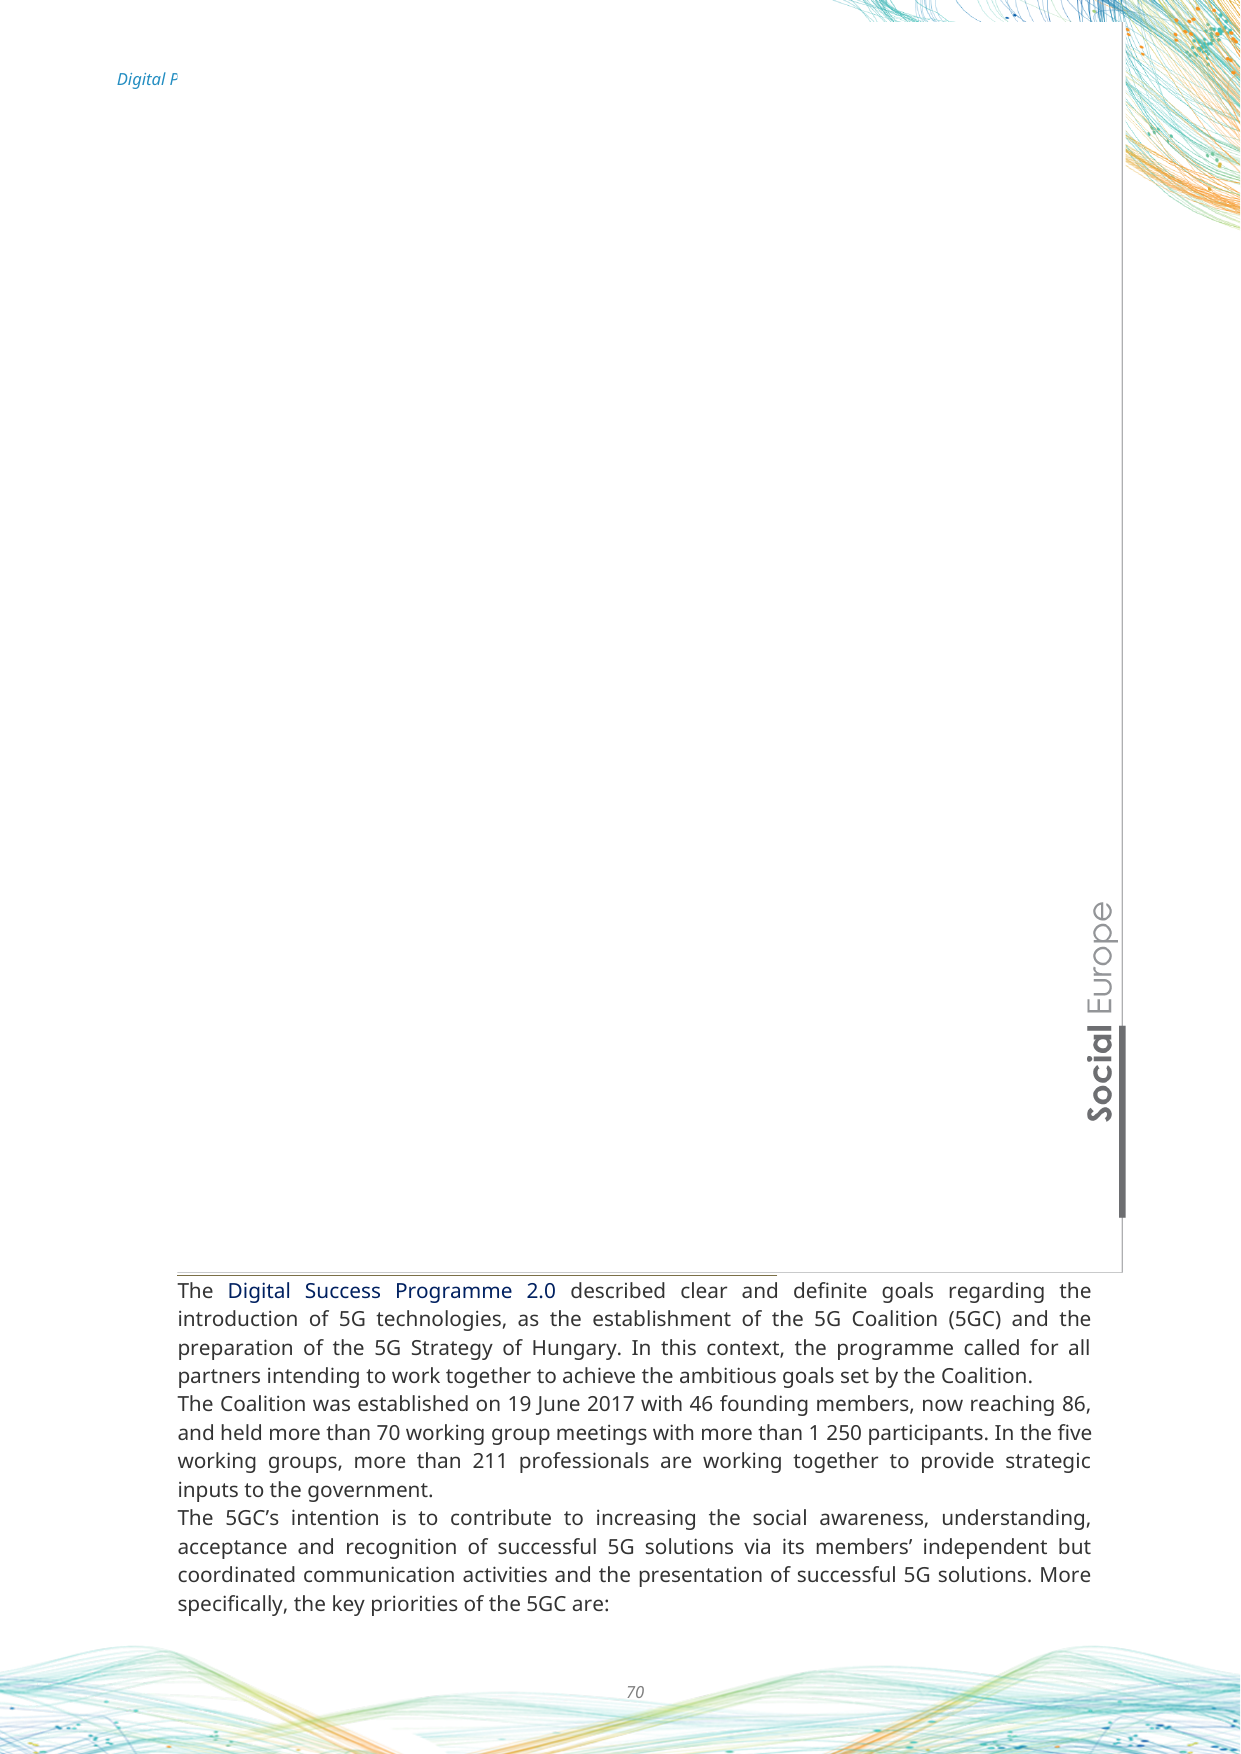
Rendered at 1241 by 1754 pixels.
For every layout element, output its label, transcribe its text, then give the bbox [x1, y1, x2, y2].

picture [0, 1621, 1241, 1754]
text The Coalition was established on 19 June 2017 with 46 founding members, now reaching 86, and held more than 70 working group meetings with more than 1 250 participants. In the five working groups, more than 211 professionals are working together to provide strategic inputs to the government. [177, 1389, 1092, 1503]
picture [177, 0, 1241, 1273]
text The Digital Success Programme 2.0 described clear and definite goals regarding the introduction of 5G technologies, as the establishment of the 5G Coalition (5GC) and the preparation of the 5G Strategy of Hungary. In this context, the programme called for all partners intending to work together to achieve the ambitious goals set by the Coalition. [177, 1276, 1092, 1389]
text The 5GC’s intention is to contribute to increasing the social awareness, understanding, acceptance and recognition of successful 5G solutions via its members’ independent but coordinated communication activities and the presentation of successful 5G solutions. More specifically, the key priorities of the 5GC are: [177, 1503, 1092, 1617]
